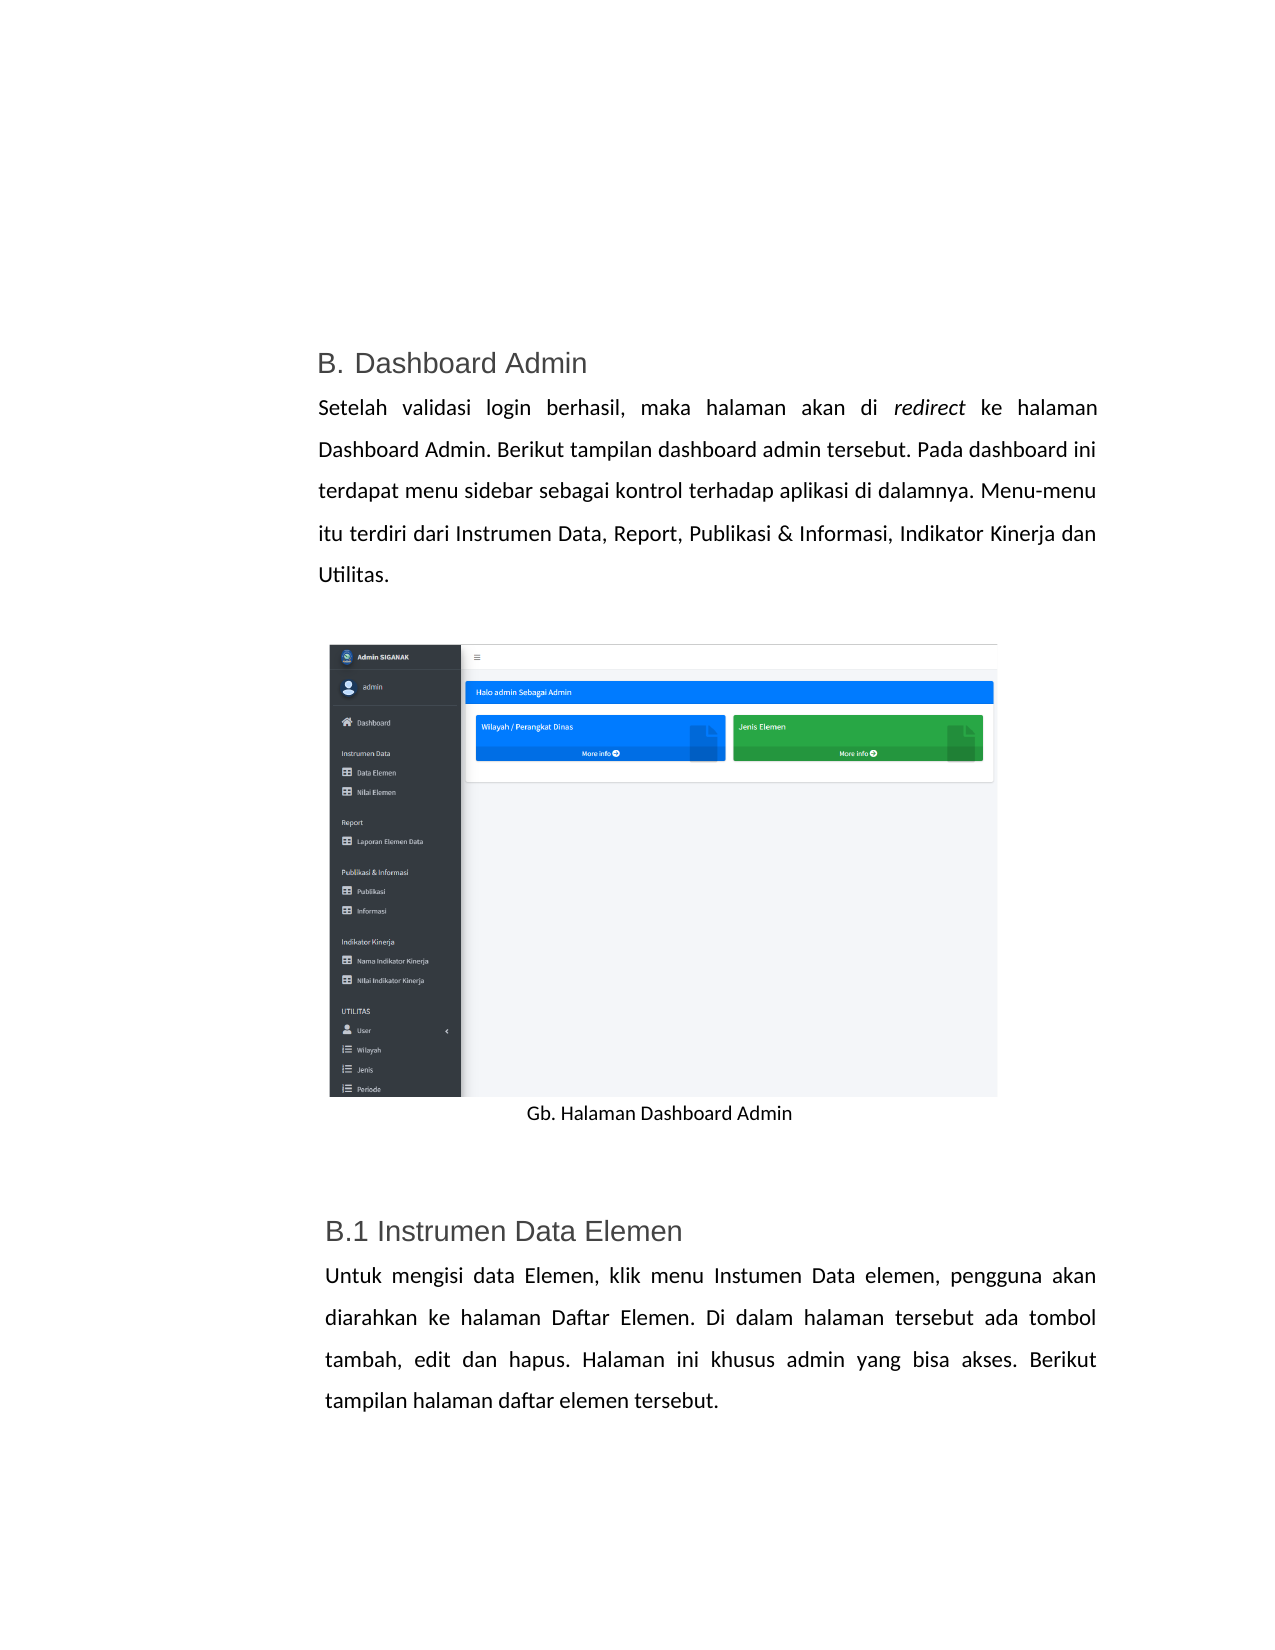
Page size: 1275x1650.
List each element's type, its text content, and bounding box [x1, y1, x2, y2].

picture [329, 644, 998, 1097]
list Gb. Halaman Dashboard Admin [221, 1100, 1098, 1126]
list Setelah validasi login berhasil, maka halaman akan di redirect ke halaman Dashboard Admin. Berikut tampilan dashboard admin tersebut. Pada dashboard ini terdapat menu sidebar sebagai kontrol terhadap aplikasi di dalamnya. Menu-menu itu terdiri dari Instrumen Data, Report, Publikasi & Informasi, Indikator Kinerja dan Utilitas. [318, 393, 1098, 589]
subtitle Dashboard Admin [317, 346, 1098, 379]
list Untuk mengisi data Elemen, klik menu Instumen Data elemen, pengguna akan diarahkan ke halaman Daftar Elemen. Di dalam halaman tersebut ada tombol tambah, edit dan hapus. Halaman ini khusus admin yang bisa akses. Berikut tampilan halaman daftar elemen tersebut. [325, 1261, 1098, 1415]
subtitle B.1 Instrumen Data Elemen [325, 1214, 1098, 1247]
